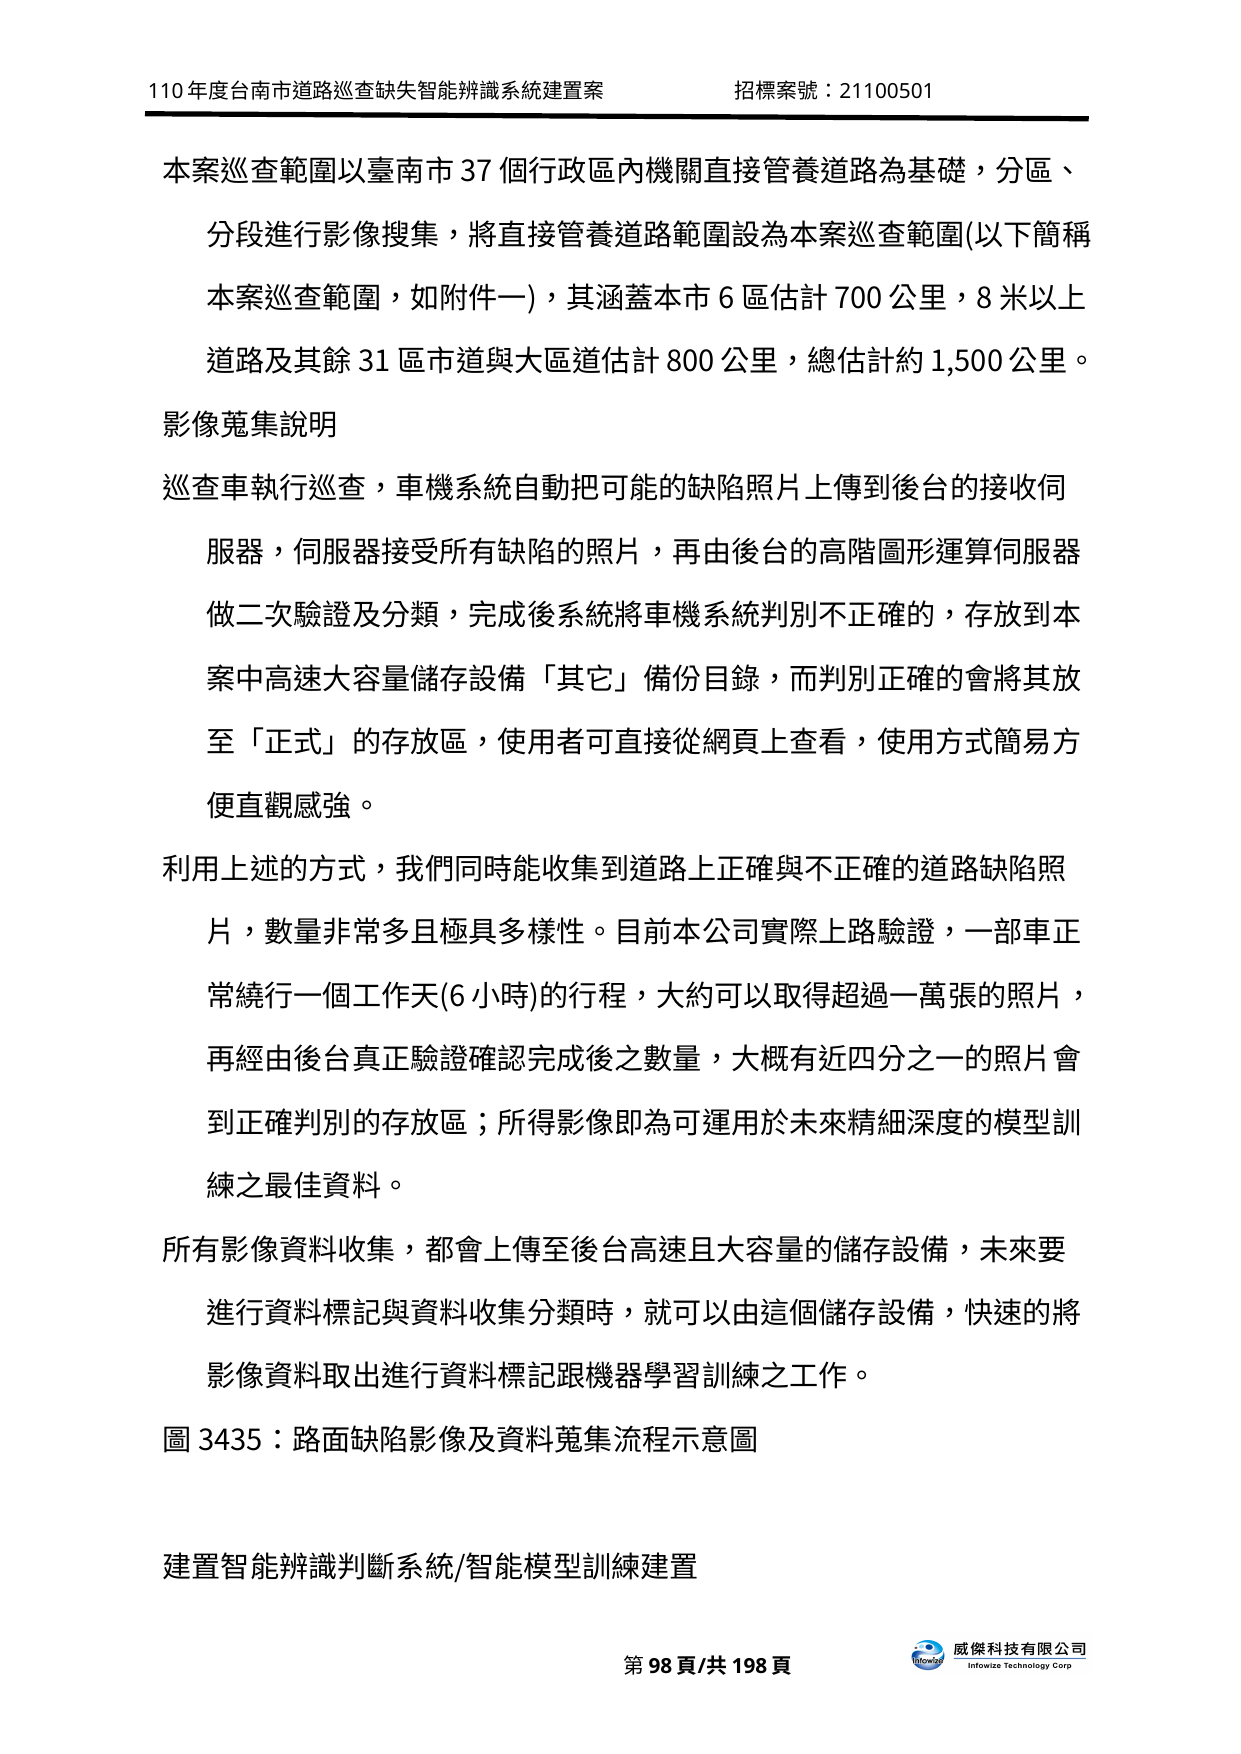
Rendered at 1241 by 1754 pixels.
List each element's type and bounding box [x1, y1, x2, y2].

picture [910, 1632, 1093, 1674]
